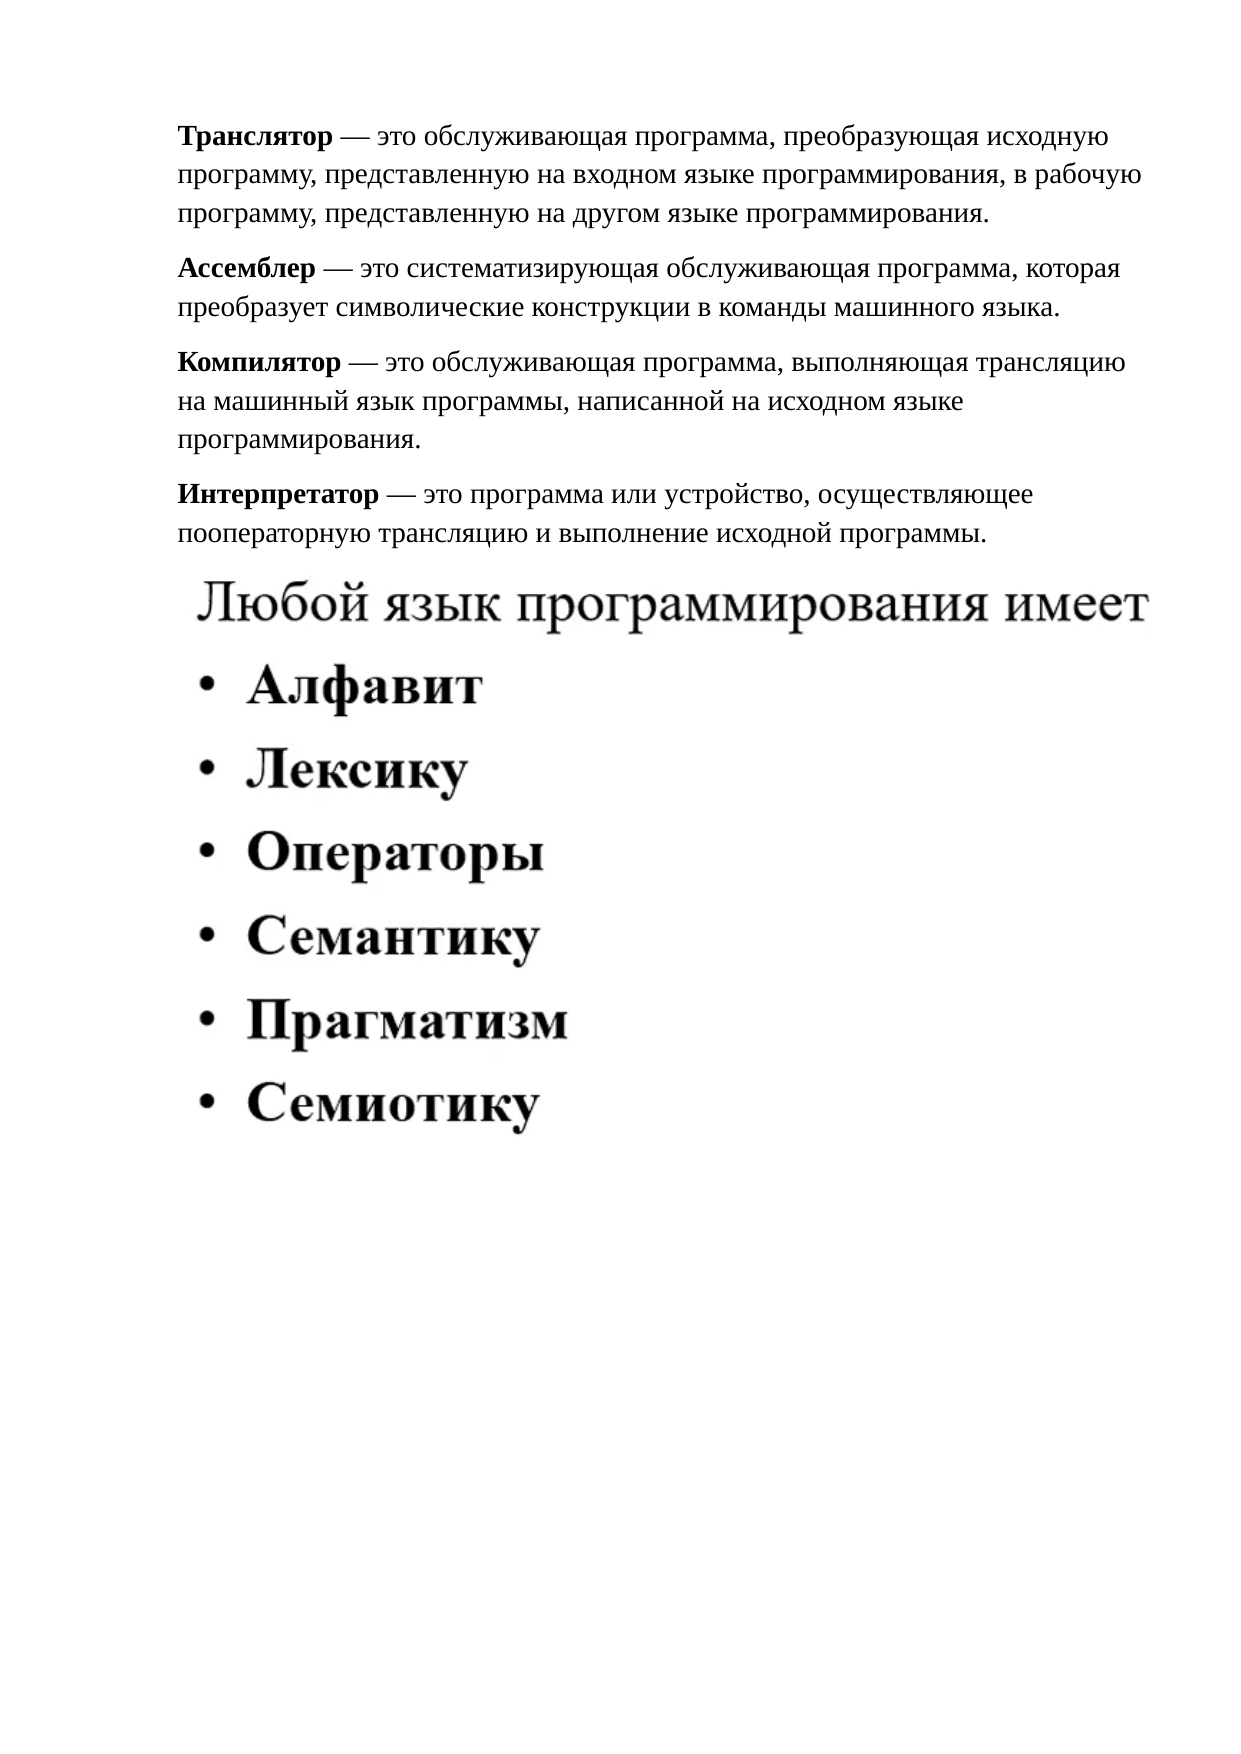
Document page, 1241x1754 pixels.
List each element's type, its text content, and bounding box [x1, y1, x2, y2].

picture [177, 570, 1152, 1147]
text Компилятор — это обслуживающая программа, выполняющая трансляцию на машинный язык программы, написанной на исходном языке программирования. [177, 344, 1152, 455]
text Транслятор — это обслуживающая программа, преобразующая исходную программу, представленную на входном языке программирования, в рабочую программу, представленную на другом языке программирования. [177, 118, 1152, 229]
text Ассемблер — это систематизирующая обслуживающая программа, которая преобразует символические конструкции в команды машинного языка. [177, 250, 1152, 322]
text Интерпретатор — это программа или устройство, осуществляющее пооператорную трансляцию и выполнение исходной программы. [177, 476, 1152, 548]
